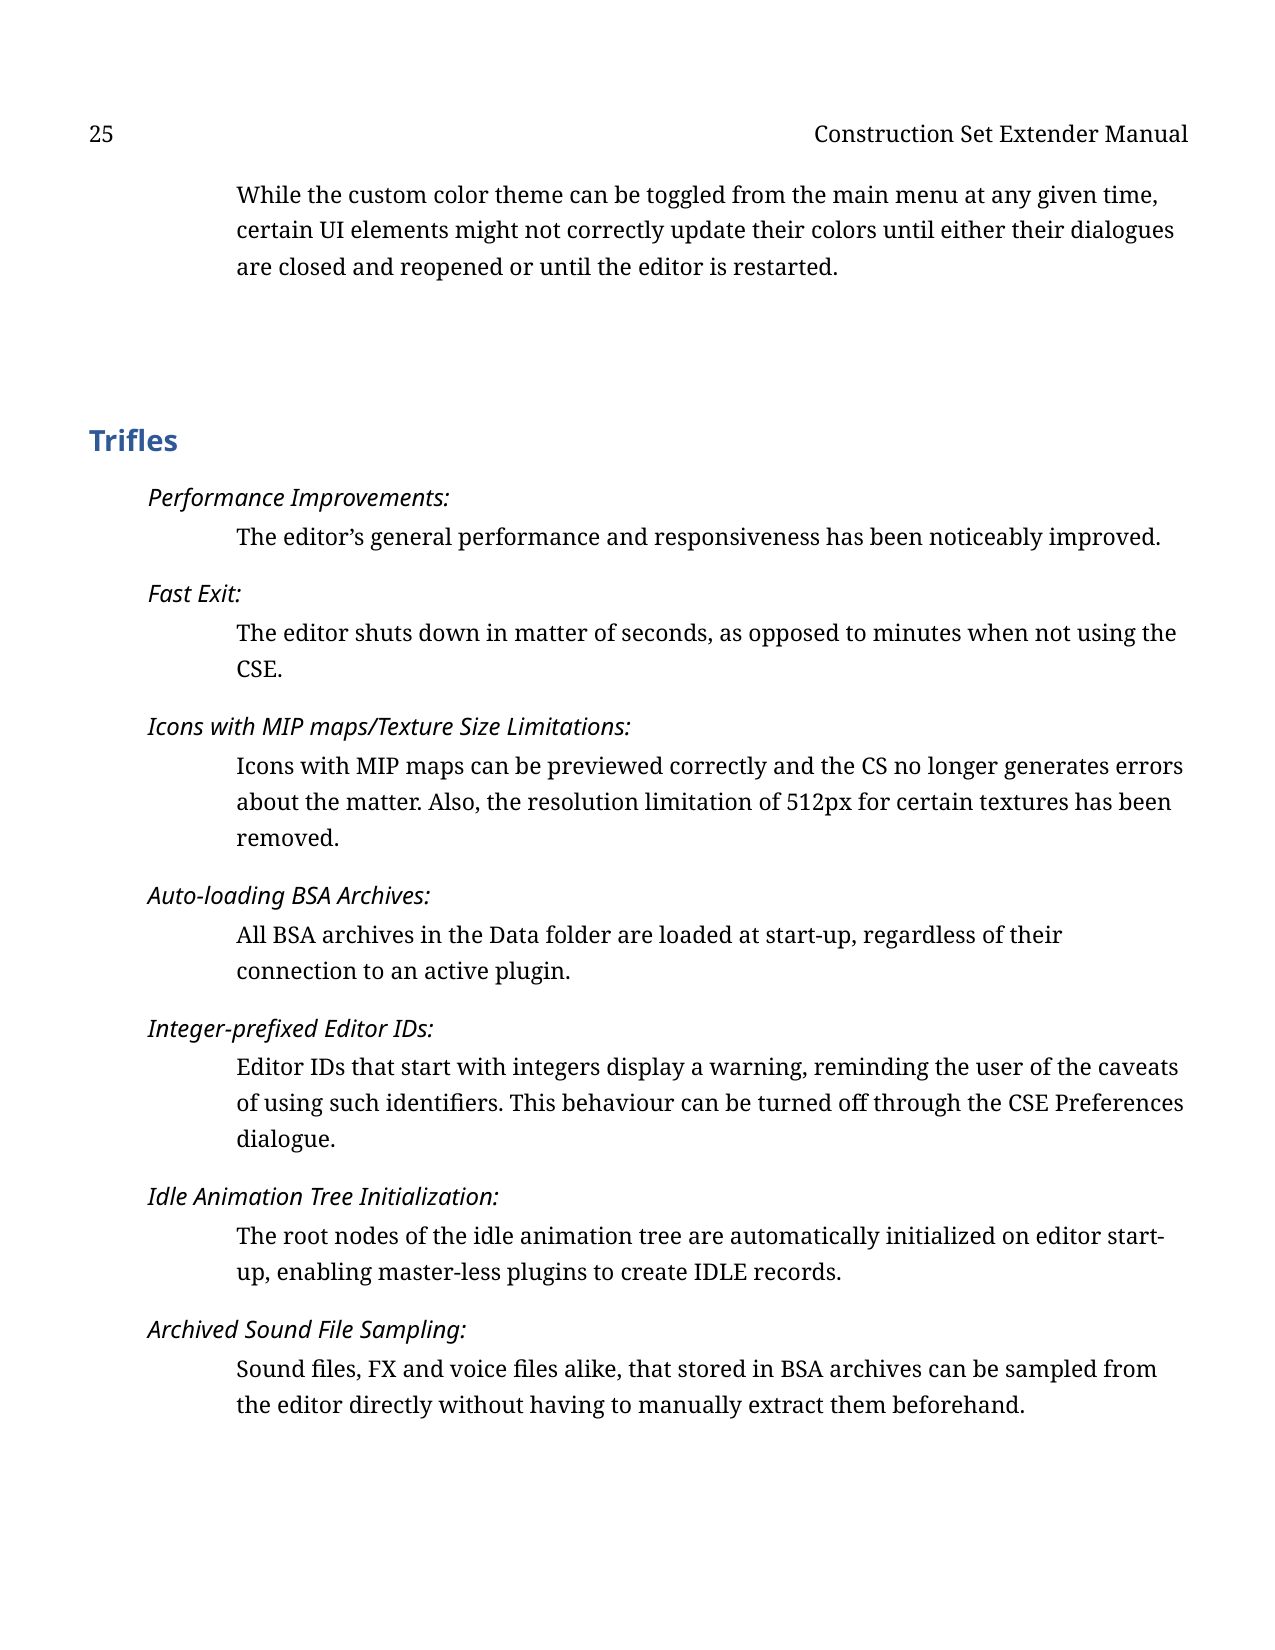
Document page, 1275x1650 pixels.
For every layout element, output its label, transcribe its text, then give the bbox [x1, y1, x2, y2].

subtitle Performance Improvements: [148, 481, 1186, 513]
list The root nodes of the idle animation tree are automatically initialized on editor start-up, enabling master-less plugins to create IDLE records. [236, 1220, 1186, 1287]
list While the custom color theme can be toggled from the main menu at any given time, certain UI elements might not correctly update their colors until either their dialogues are closed and reopened or until the editor is restarted. [236, 178, 1186, 282]
subtitle Icons with MIP maps/Texture Size Limitations: [148, 710, 1186, 743]
subtitle Fast Exit: [148, 577, 1186, 610]
subtitle Integer-prefixed Editor IDs: [148, 1011, 1186, 1044]
subtitle Trifles [88, 420, 1186, 460]
list The editor’s general performance and responsiveness has been noticeably improved. [236, 521, 1186, 552]
list All BSA archives in the Data folder are loaded at start-up, regardless of their connection to an active plugin. [236, 919, 1186, 986]
subtitle Idle Animation Tree Initialization: [148, 1180, 1186, 1213]
list Sound files, FX and voice files alike, that stored in BSA archives can be sampled from the editor directly without having to manually extract them beforehand. [236, 1353, 1186, 1420]
list The editor shuts down in matter of seconds, as opposed to minutes when not using the CSE. [236, 617, 1186, 684]
subtitle Archived Sound File Sampling: [148, 1313, 1186, 1345]
subtitle Auto-loading BSA Archives: [148, 879, 1186, 911]
list Editor IDs that start with integers display a warning, reminding the user of the caveats of using such identifiers. This behaviour can be turned off through the CSE Preferences dialogue. [236, 1051, 1186, 1154]
list Icons with MIP maps can be previewed correctly and the CS no longer generates errors about the matter. Also, the resolution limitation of 512px for certain textures has been removed. [236, 750, 1186, 853]
